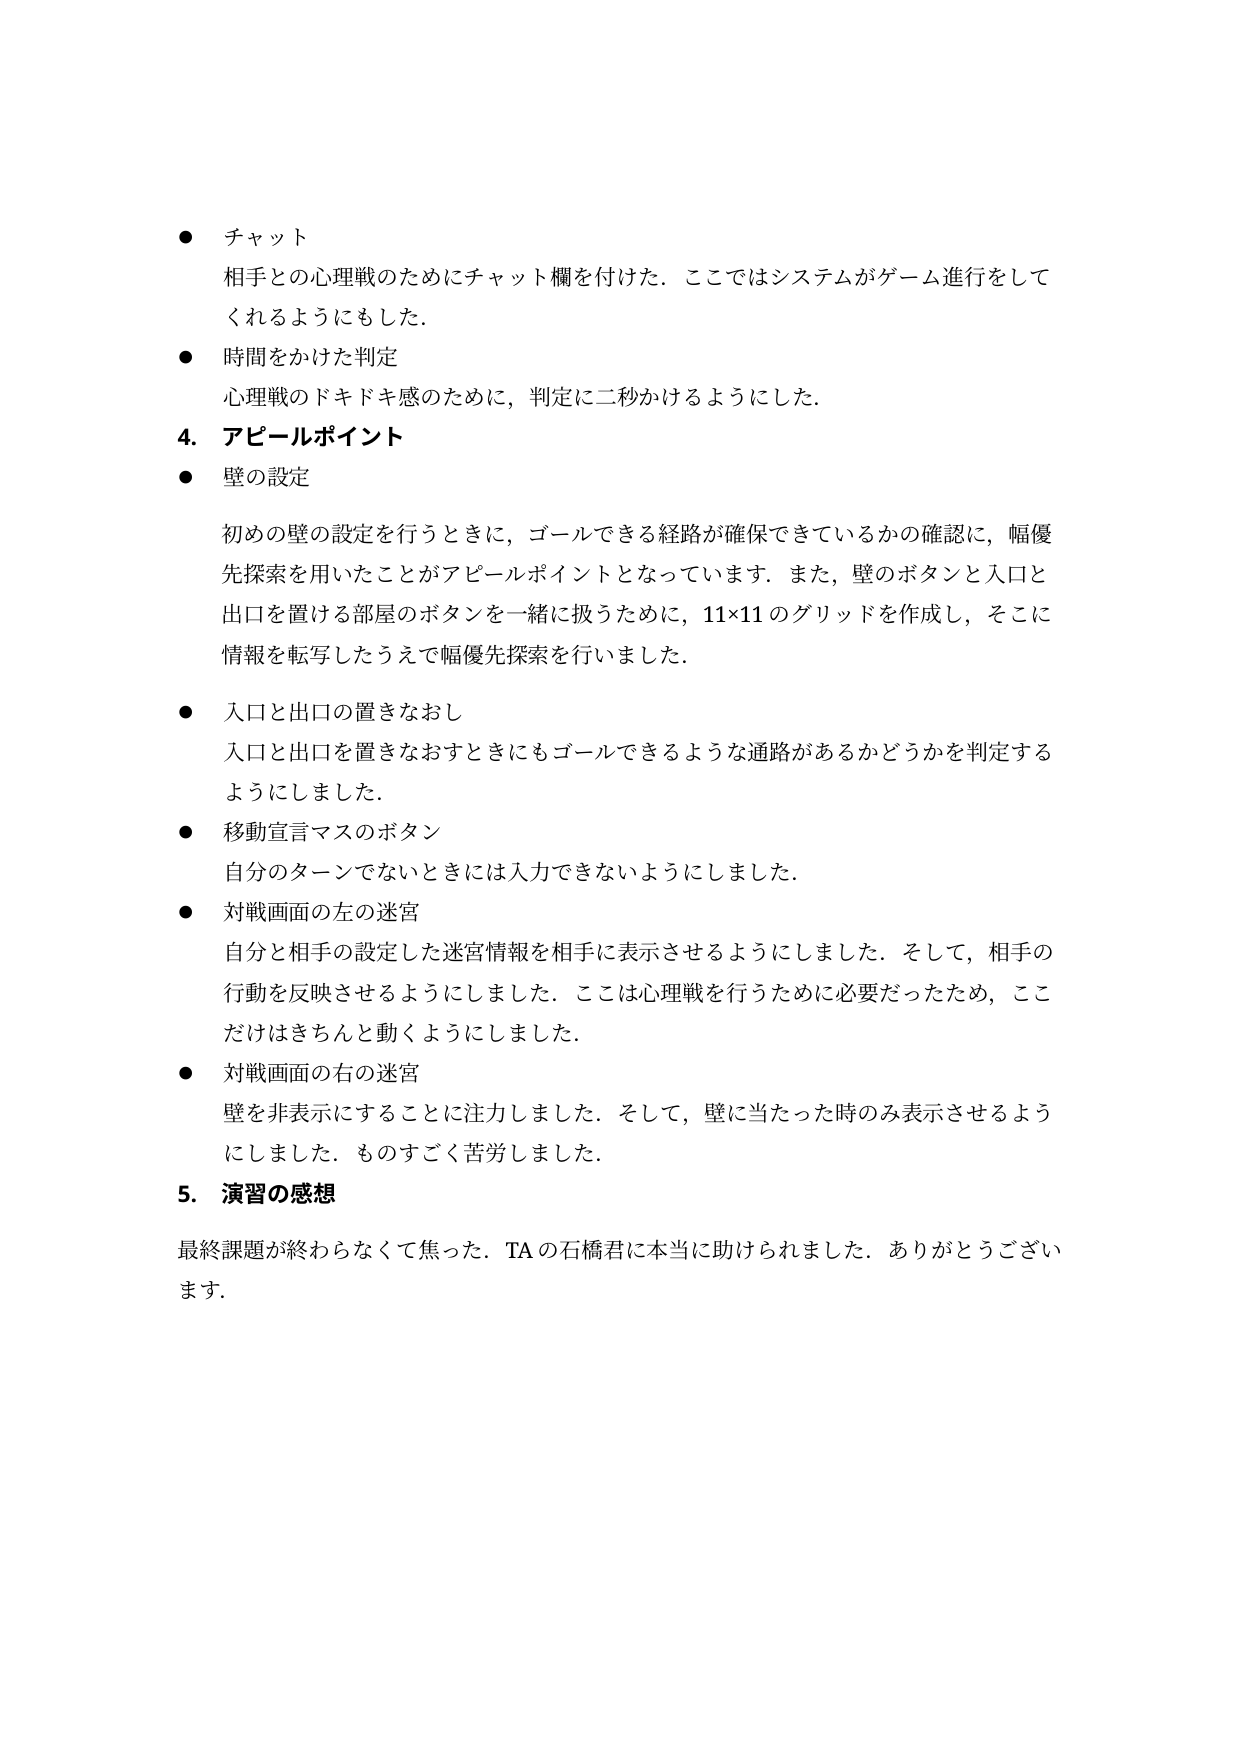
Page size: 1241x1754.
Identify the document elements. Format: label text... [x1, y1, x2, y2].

list 自分と相手の設定した迷宮情報を相手に表示させるようにしました．そして，相手の行動を反映させるようにしました．ここは心理戦を行うために必要だったため，ここだけはきちんと動くようにしました． [223, 932, 1063, 1051]
list チャット [177, 217, 1063, 254]
list 壁の設定 [177, 457, 1063, 495]
list 相手との心理戦のためにチャット欄を付けた．ここではシステムがゲーム進行をしてくれるようにもした． [223, 257, 1063, 335]
list 対戦画面の左の迷宮 [177, 892, 1063, 930]
list 心理戦のドキドキ感のために，判定に二秒かけるようにした． [223, 377, 1063, 415]
list 対戦画面の右の迷宮 [177, 1053, 1063, 1091]
list 自分のターンでないときには入力できないようにしました． [223, 852, 1063, 890]
list 時間をかけた判定 [177, 337, 1063, 375]
list 壁を非表示にすることに注力しました．そして，壁に当たった時のみ表示させるようにしました．ものすごく苦労しました． [223, 1093, 1063, 1171]
list 演習の感想 [177, 1173, 1063, 1211]
text 最終課題が終わらなくて焦った．TAの石橋君に本当に助けられました．ありがとうございます． [177, 1230, 1063, 1308]
list アピールポイント [177, 417, 1063, 455]
list 入口と出口の置きなおし [177, 692, 1063, 729]
text 初めの壁の設定を行うときに，ゴールできる経路が確保できているかの確認に，幅優先探索を用いたことがアピールポイントとなっています．また，壁のボタンと入口と出口を置ける部屋のボタンを一緒に扱うために，11×11のグリッドを作成し，そこに情報を転写したうえで幅優先探索を行いました． [221, 514, 1063, 673]
list 移動宣言マスのボタン [177, 812, 1063, 850]
list 入口と出口を置きなおすときにもゴールできるような通路があるかどうかを判定するようにしました． [223, 732, 1063, 810]
